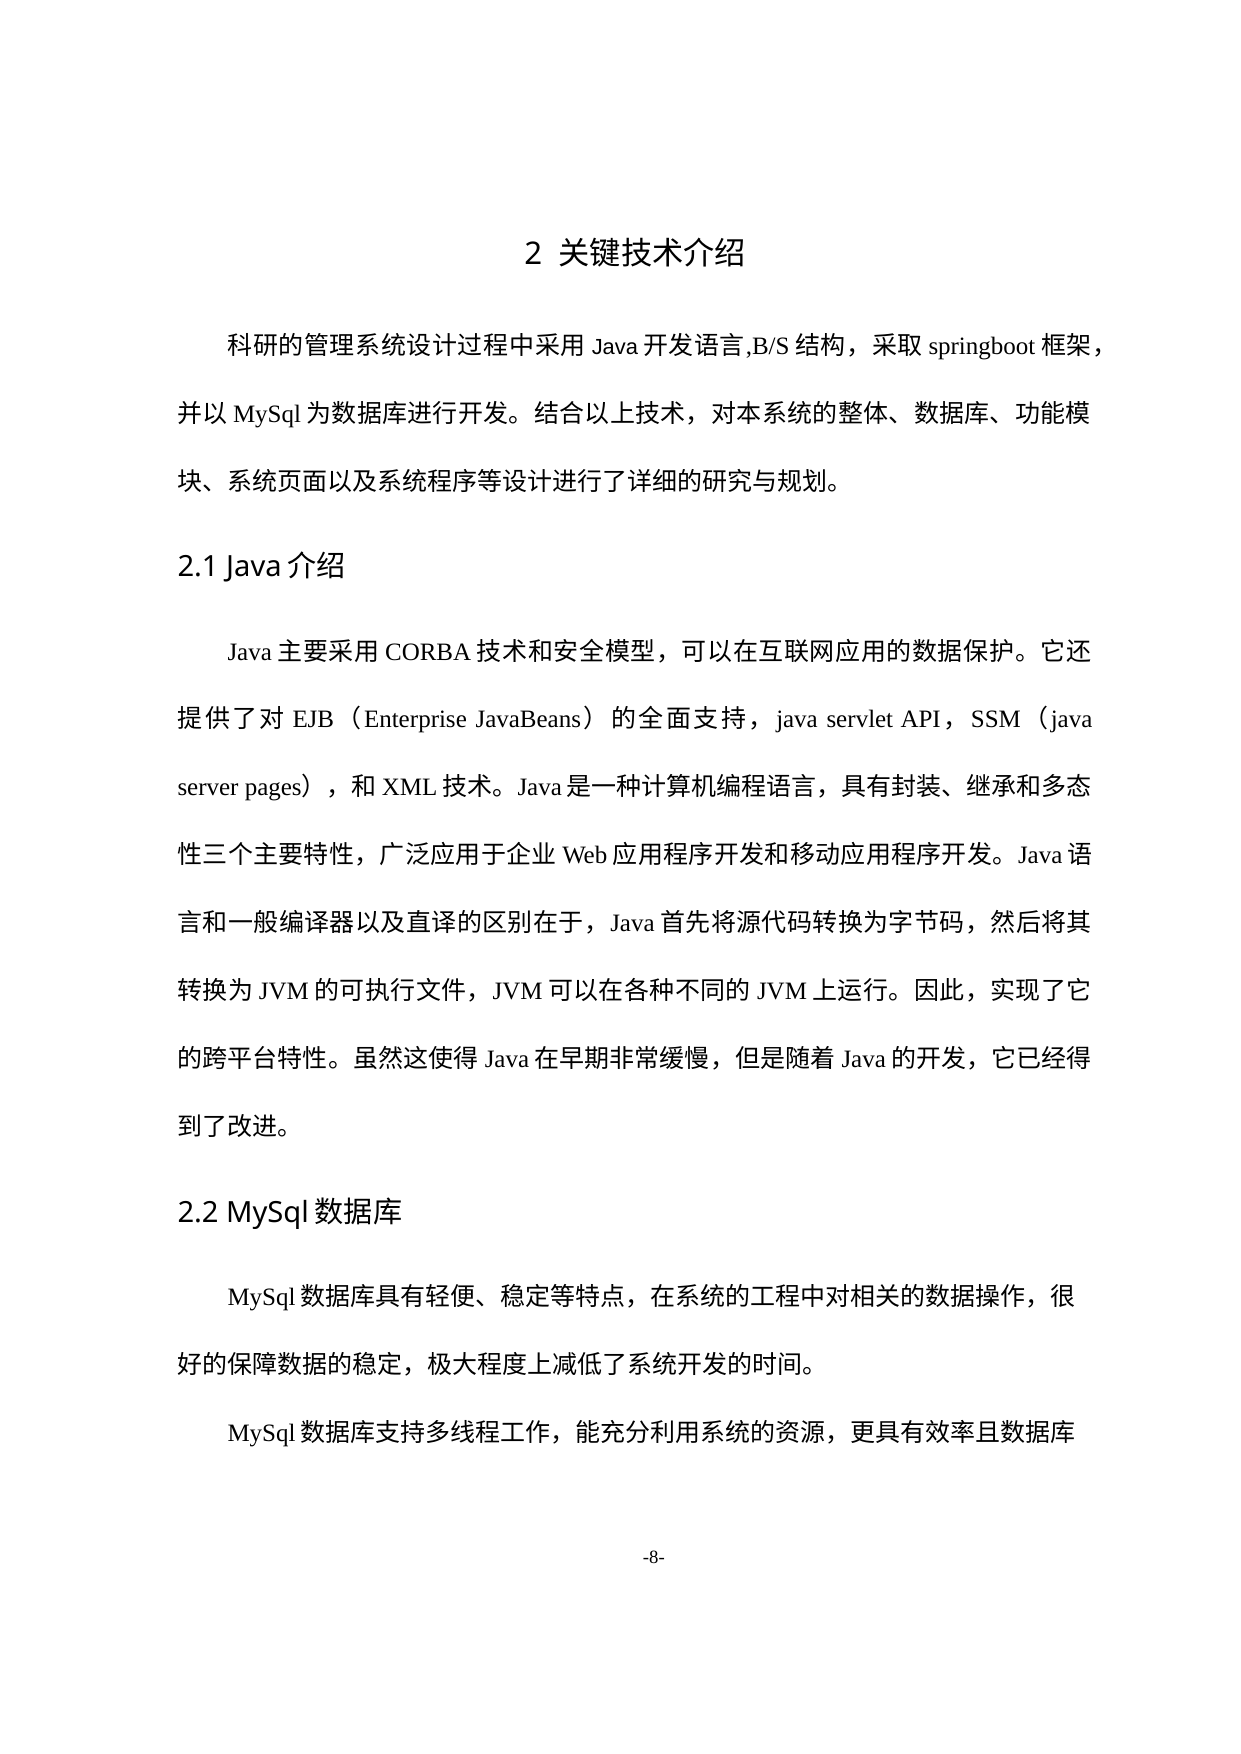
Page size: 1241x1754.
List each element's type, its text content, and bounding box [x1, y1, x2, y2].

subtitle 2.2 MySql数据库 [177, 1175, 1092, 1243]
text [177, 1396, 1092, 1464]
text MySql数据库具有轻便、稳定等特点，在系统的工程中对相关的数据操作，很好的保障数据的稳定，极大程度上减低了系统开发的时间。 [177, 1260, 1092, 1396]
text 科研的管理系统设计过程中采用Java开发语言,B/S结构，采取springboot框架，并以MySql为数据库进行开发。结合以上技术，对本系统的整体、数据库、功能模块、系统页面以及系统程序等设计进行了详细的研究与规划。 [177, 309, 1092, 513]
subtitle 2.1 Java介绍 [177, 530, 1092, 598]
text 2 关键技术介绍 [177, 217, 1092, 284]
text Java主要采用CORBA技术和安全模型，可以在互联网应用的数据保护。它还提供了对EJB（Enterprise JavaBeans）的全面支持，java servlet API，SSM（java server pages），和XML技术。Java是一种计算机编程语言，具有封装、继承和多态性三个主要特性，广泛应用于企业Web应用程序开发和移动应用程序开发。Java语言和一般编译器以及直译的区别在于，Java首先将源代码转换为字节码，然后将其转换为JVM的可执行文件，JVM可以在各种不同的JVM上运行。因此，实现了它的跨平台特性。虽然这使得Java在早期非常缓慢，但是随着Java的开发，它已经得到了改进。 [177, 615, 1092, 1158]
